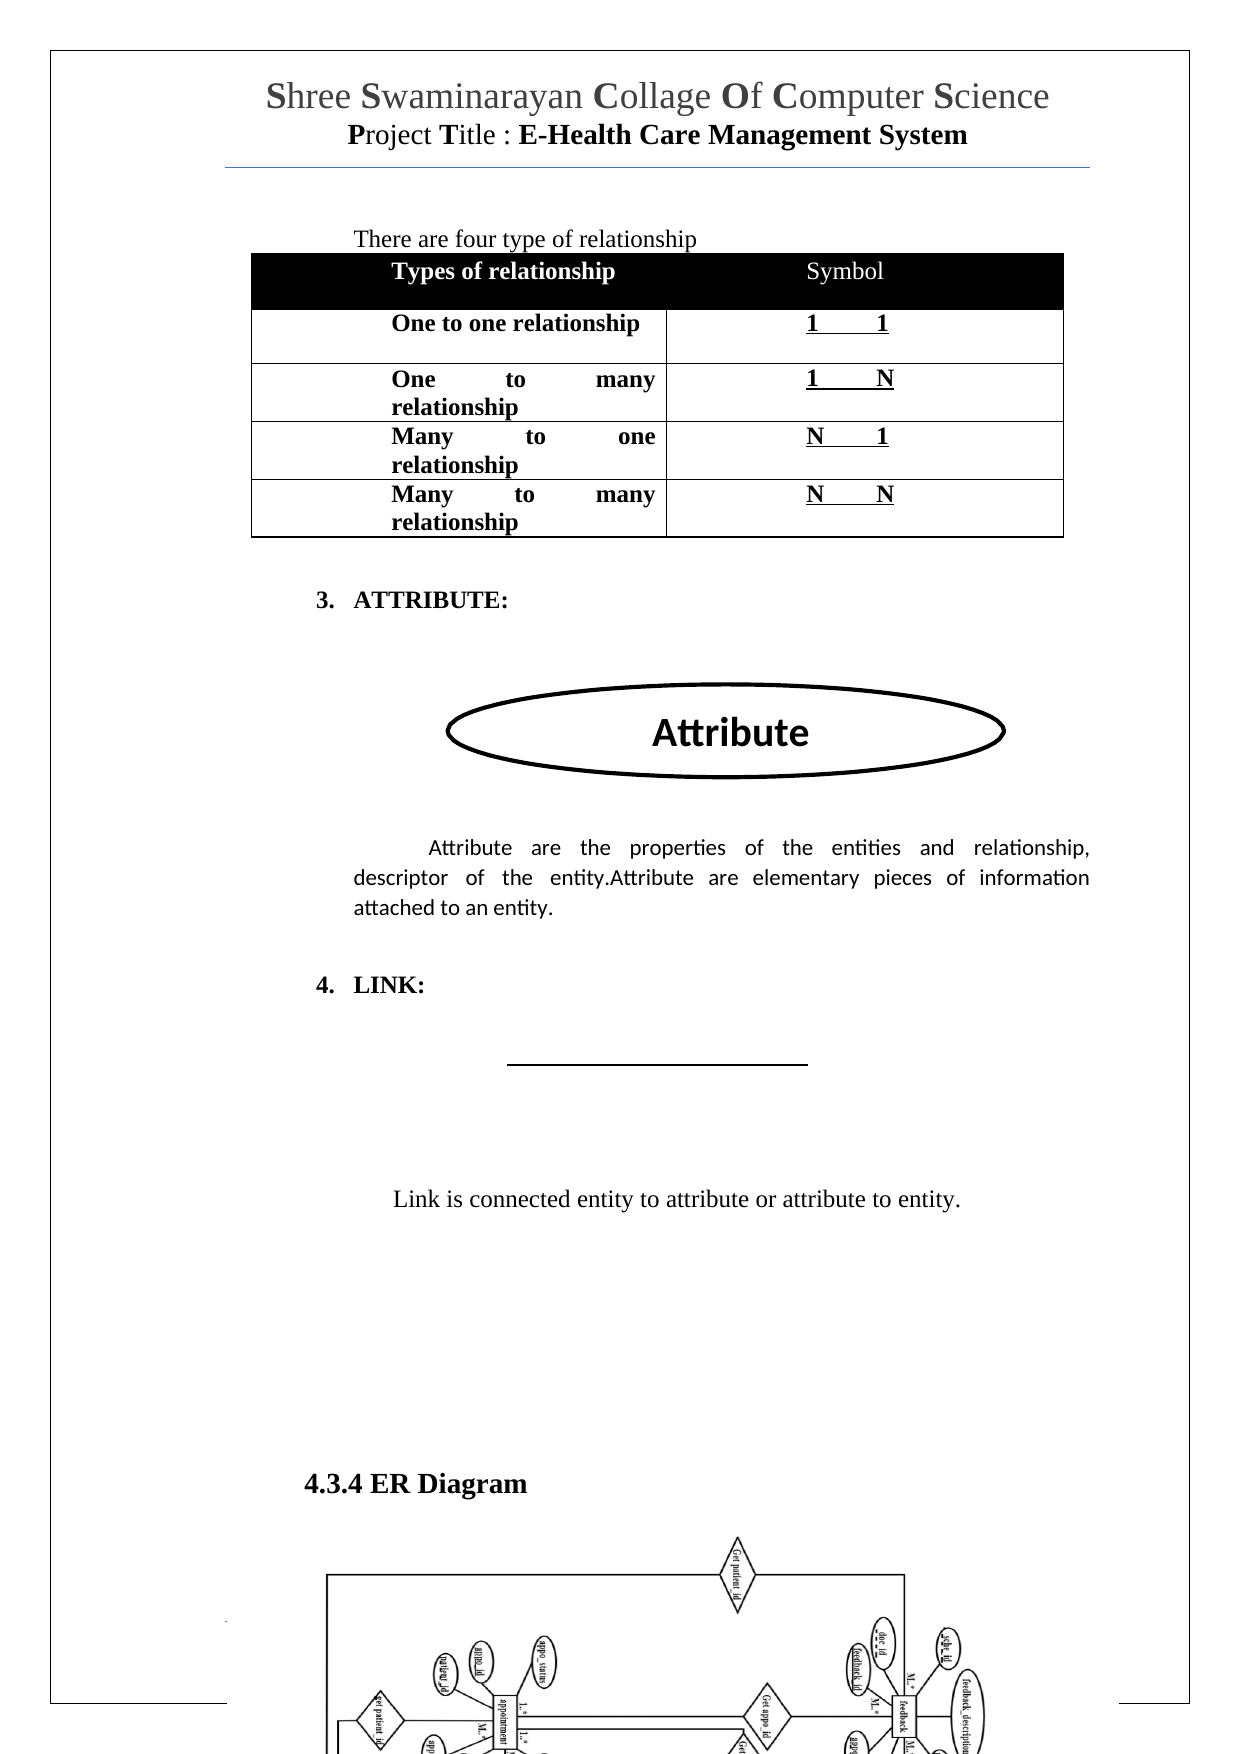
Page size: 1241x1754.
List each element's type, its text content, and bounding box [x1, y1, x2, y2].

text Link is connected entity to attribute or attribute to entity. [353, 1184, 1090, 1213]
table_cell 1 1 [667, 310, 1063, 363]
table_cell N 1 [667, 422, 1063, 479]
table_cell Many to many relationship [252, 480, 666, 536]
table_header Types of relationship [252, 254, 666, 309]
table_header Symbol [667, 254, 1063, 309]
text 4.3.4 ER Diagram [229, 1466, 1090, 1500]
table_cell N N [667, 480, 1063, 536]
text Attribute are the properties of the entities and relationship, descriptor of the entity.Attribute are elementary pieces of information attached to an entity. [353, 833, 1090, 921]
text There are four type of relationship [353, 224, 1090, 253]
table_cell One to many relationship [252, 364, 666, 421]
list LINK: [316, 970, 1090, 999]
list ATTRIBUTE: [316, 585, 1090, 614]
table_cell Many to one relationship [252, 422, 666, 479]
table_cell One to one relationship [252, 310, 666, 363]
table_cell 1 N [667, 364, 1063, 421]
picture [227, 1537, 1119, 1754]
